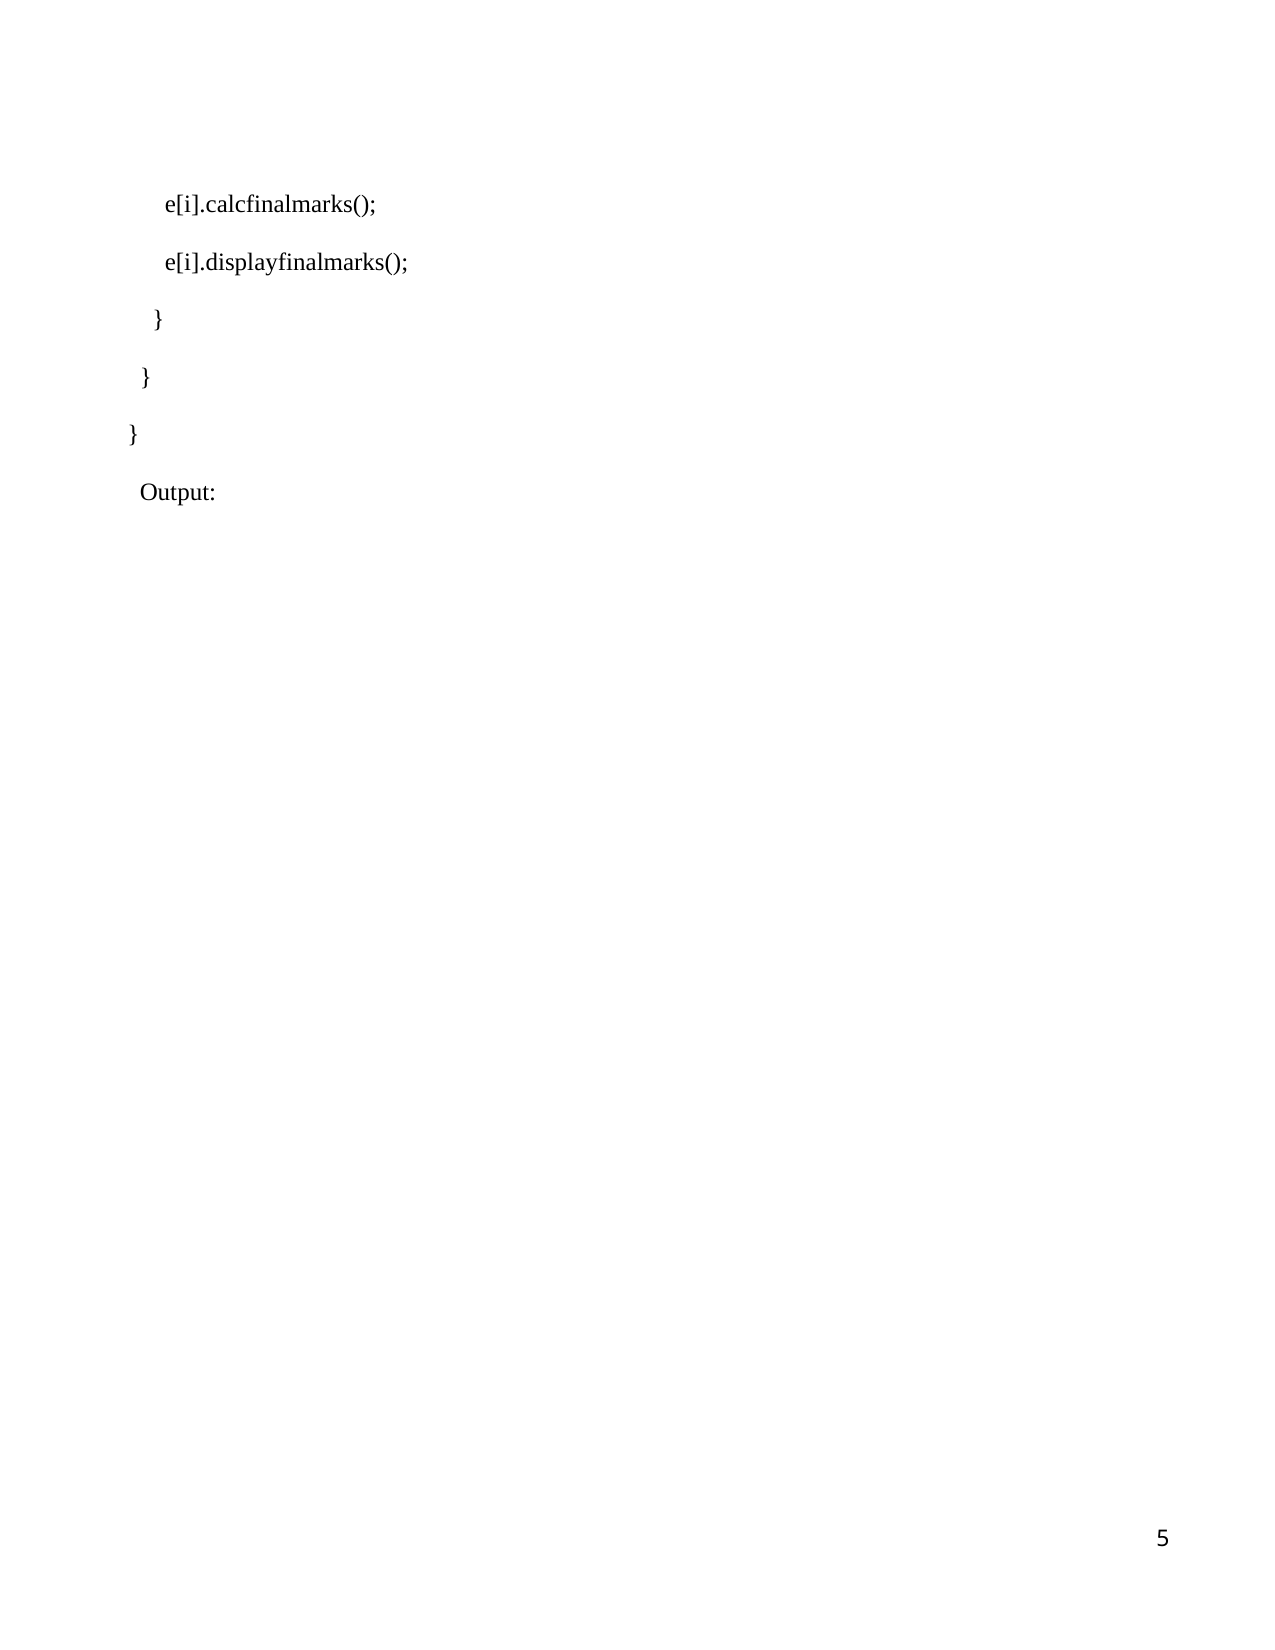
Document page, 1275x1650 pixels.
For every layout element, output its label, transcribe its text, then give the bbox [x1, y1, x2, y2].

text } [127, 362, 1167, 391]
text e[i].displayfinalmarks(); [127, 247, 1167, 276]
text } [127, 419, 1167, 448]
text } [127, 304, 1167, 333]
text Output: [127, 477, 1167, 506]
text e[i].calcfinalmarks(); [127, 189, 1167, 218]
